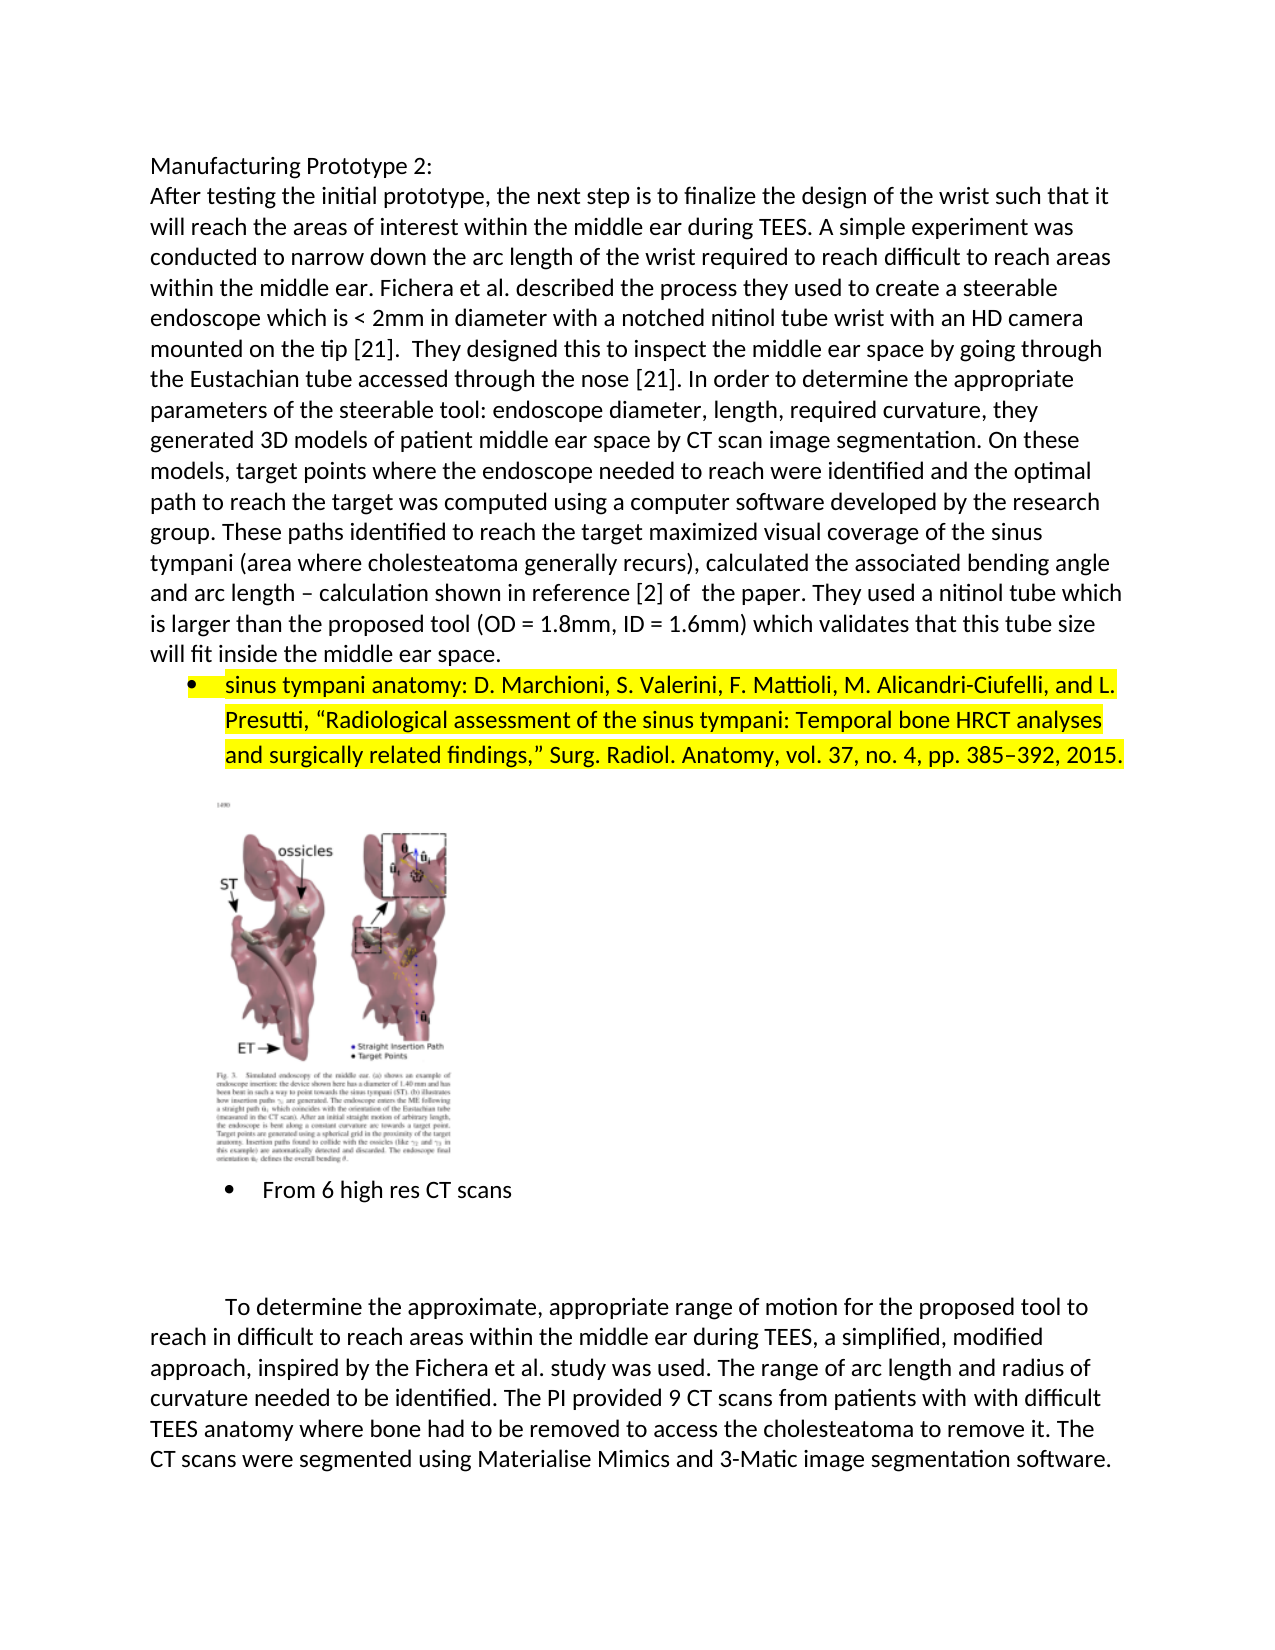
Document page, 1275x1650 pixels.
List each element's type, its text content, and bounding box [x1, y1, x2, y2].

picture [187, 794, 458, 1174]
list From 6 high res CT scans [225, 1174, 1125, 1204]
list sinus tympani anatomy: D. Marchioni, S. Valerini, F. Mattioli, M. Alicandri-Ciufelli, and L. Presutti, “Radiological assessment of the sinus tympani: Temporal bone HRCT analyses and surgically related findings,” Surg. Radiol. Anatomy, vol. 37, no. 4, pp. 385–392, 2015. [187, 669, 1125, 769]
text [150, 1291, 1125, 1474]
text After testing the initial prototype, the next step is to finalize the design of the wrist such that it will reach the areas of interest within the middle ear during TEES. A simple experiment was conducted to narrow down the arc length of the wrist required to reach difficult to reach areas within the middle ear. Fichera et al. described the process they used to create a steerable endoscope which is < 2mm in diameter with a notched nitinol tube wrist with an HD camera mounted on the tip [21]. They designed this to inspect the middle ear space by going through the Eustachian tube accessed through the nose [21]. In order to determine the appropriate parameters of the steerable tool: endoscope diameter, length, required curvature, they generated 3D models of patient middle ear space by CT scan image segmentation. On these models, target points where the endoscope needed to reach were identified and the optimal path to reach the target was computed using a computer software developed by the research group. These paths identified to reach the target maximized visual coverage of the sinus tympani (area where cholesteatoma generally recurs), calculated the associated bending angle and arc length – calculation shown in reference [2] of the paper. They used a nitinol tube which is larger than the proposed tool (OD = 1.8mm, ID = 1.6mm) which validates that this tube size will fit inside the middle ear space. [150, 181, 1125, 669]
text Manufacturing Prototype 2: [150, 150, 1125, 181]
